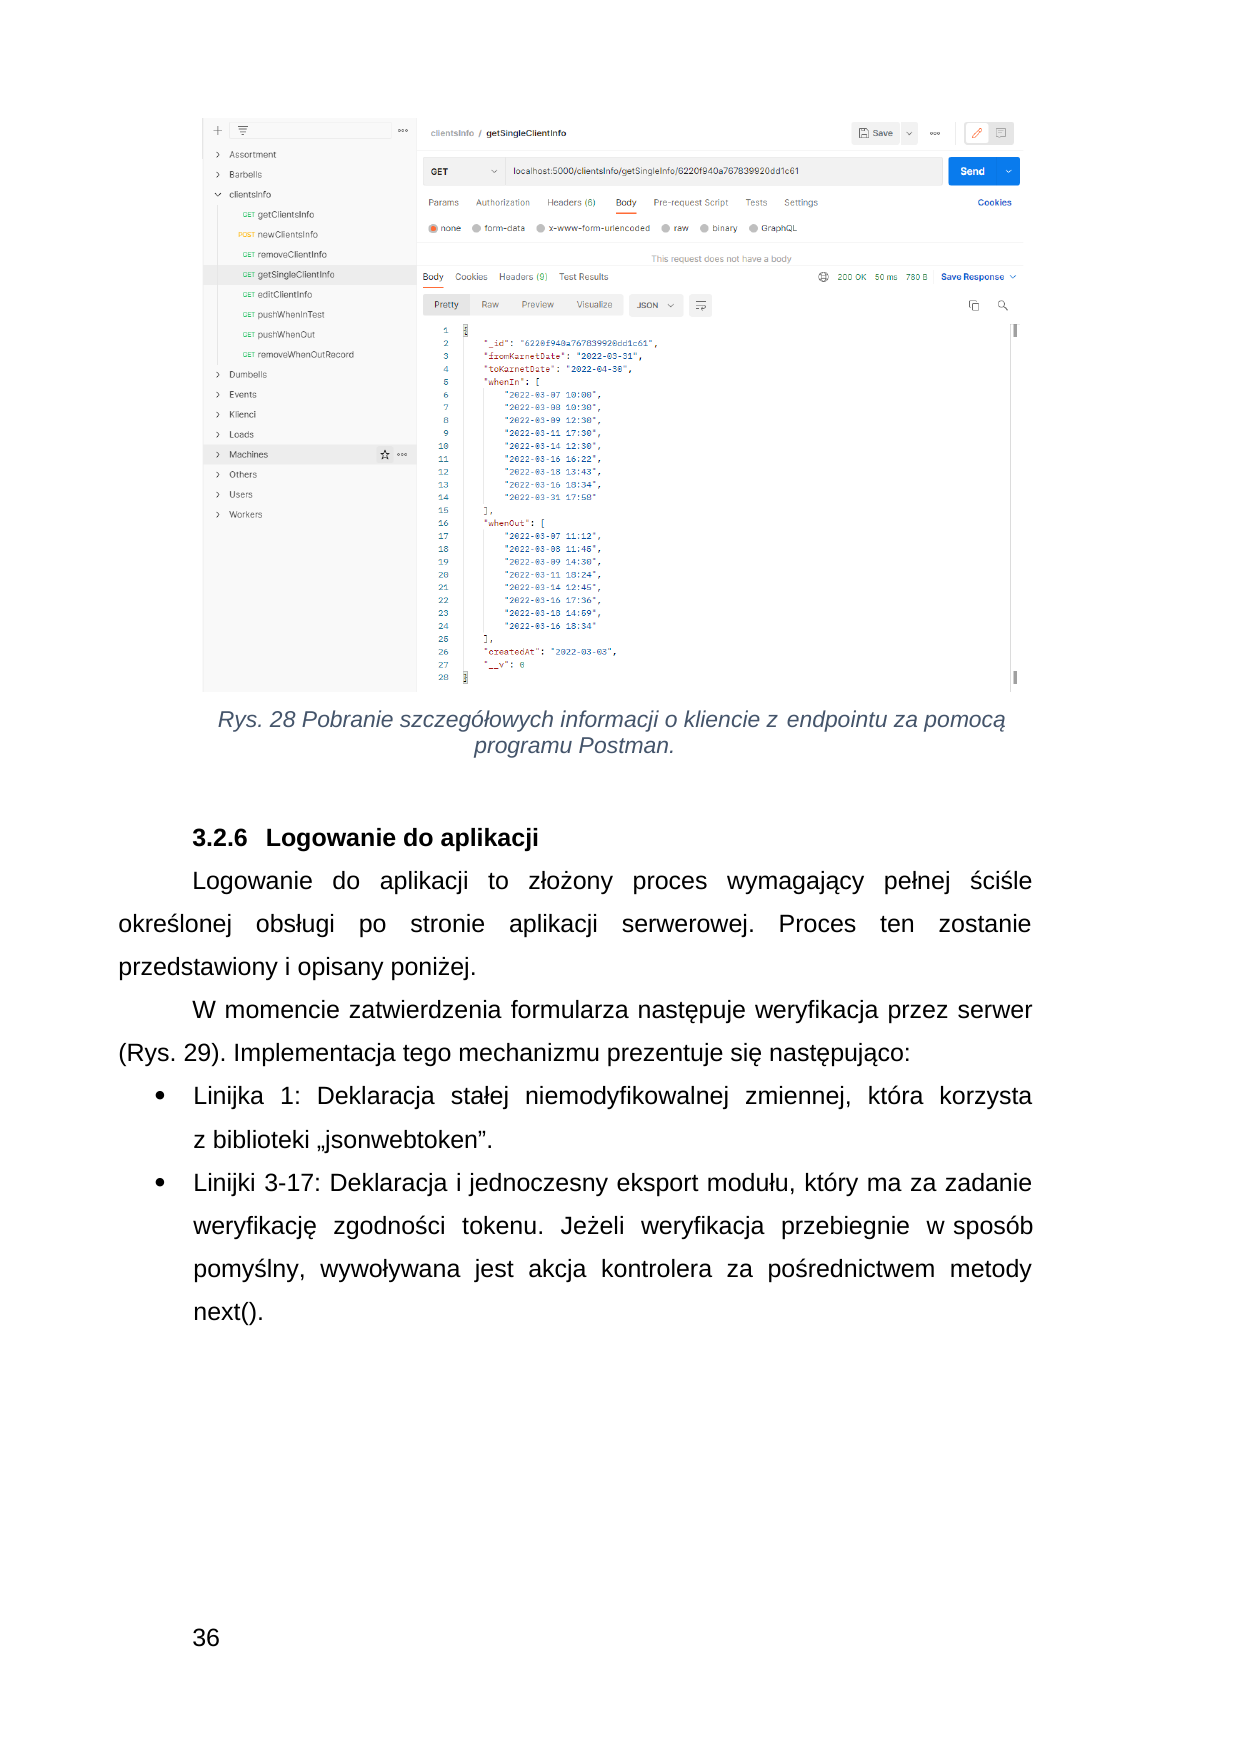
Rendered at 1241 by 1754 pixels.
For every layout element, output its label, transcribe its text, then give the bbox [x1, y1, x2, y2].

picture [202, 118, 1024, 692]
list Linijka 1: Deklaracja stałej niemodyfikowalnej zmiennej, która korzysta z biblioteki „jsonwebtoken”. [156, 1081, 1033, 1153]
text Logowanie do aplikacji to złożony proces wymagający pełnej ściśle określonej obsługi po stronie aplikacji serwerowej. Proces ten zostanie przedstawiony i opisany poniżej. [118, 866, 1033, 981]
text 3.2.6 Logowanie do aplikacji [118, 823, 1033, 851]
list Linijki 3-17: Deklaracja i jednoczesny eksport modułu, który ma za zadanie weryfikację zgodności tokenu. Jeżeli weryfikacja przebiegnie w sposób pomyślny, wywoływana jest akcja kontrolera za pośrednictwem metody next(). [156, 1168, 1033, 1326]
text W momencie zatwierdzenia formularza następuje weryfikacja przez serwer (Rys. 29). Implementacja tego mechanizmu prezentuje się następująco: [118, 995, 1033, 1067]
text Rys. 28 Pobranie szczegółowych informacji o kliencie z endpointu za pomocą programu Postman. [118, 706, 1033, 759]
